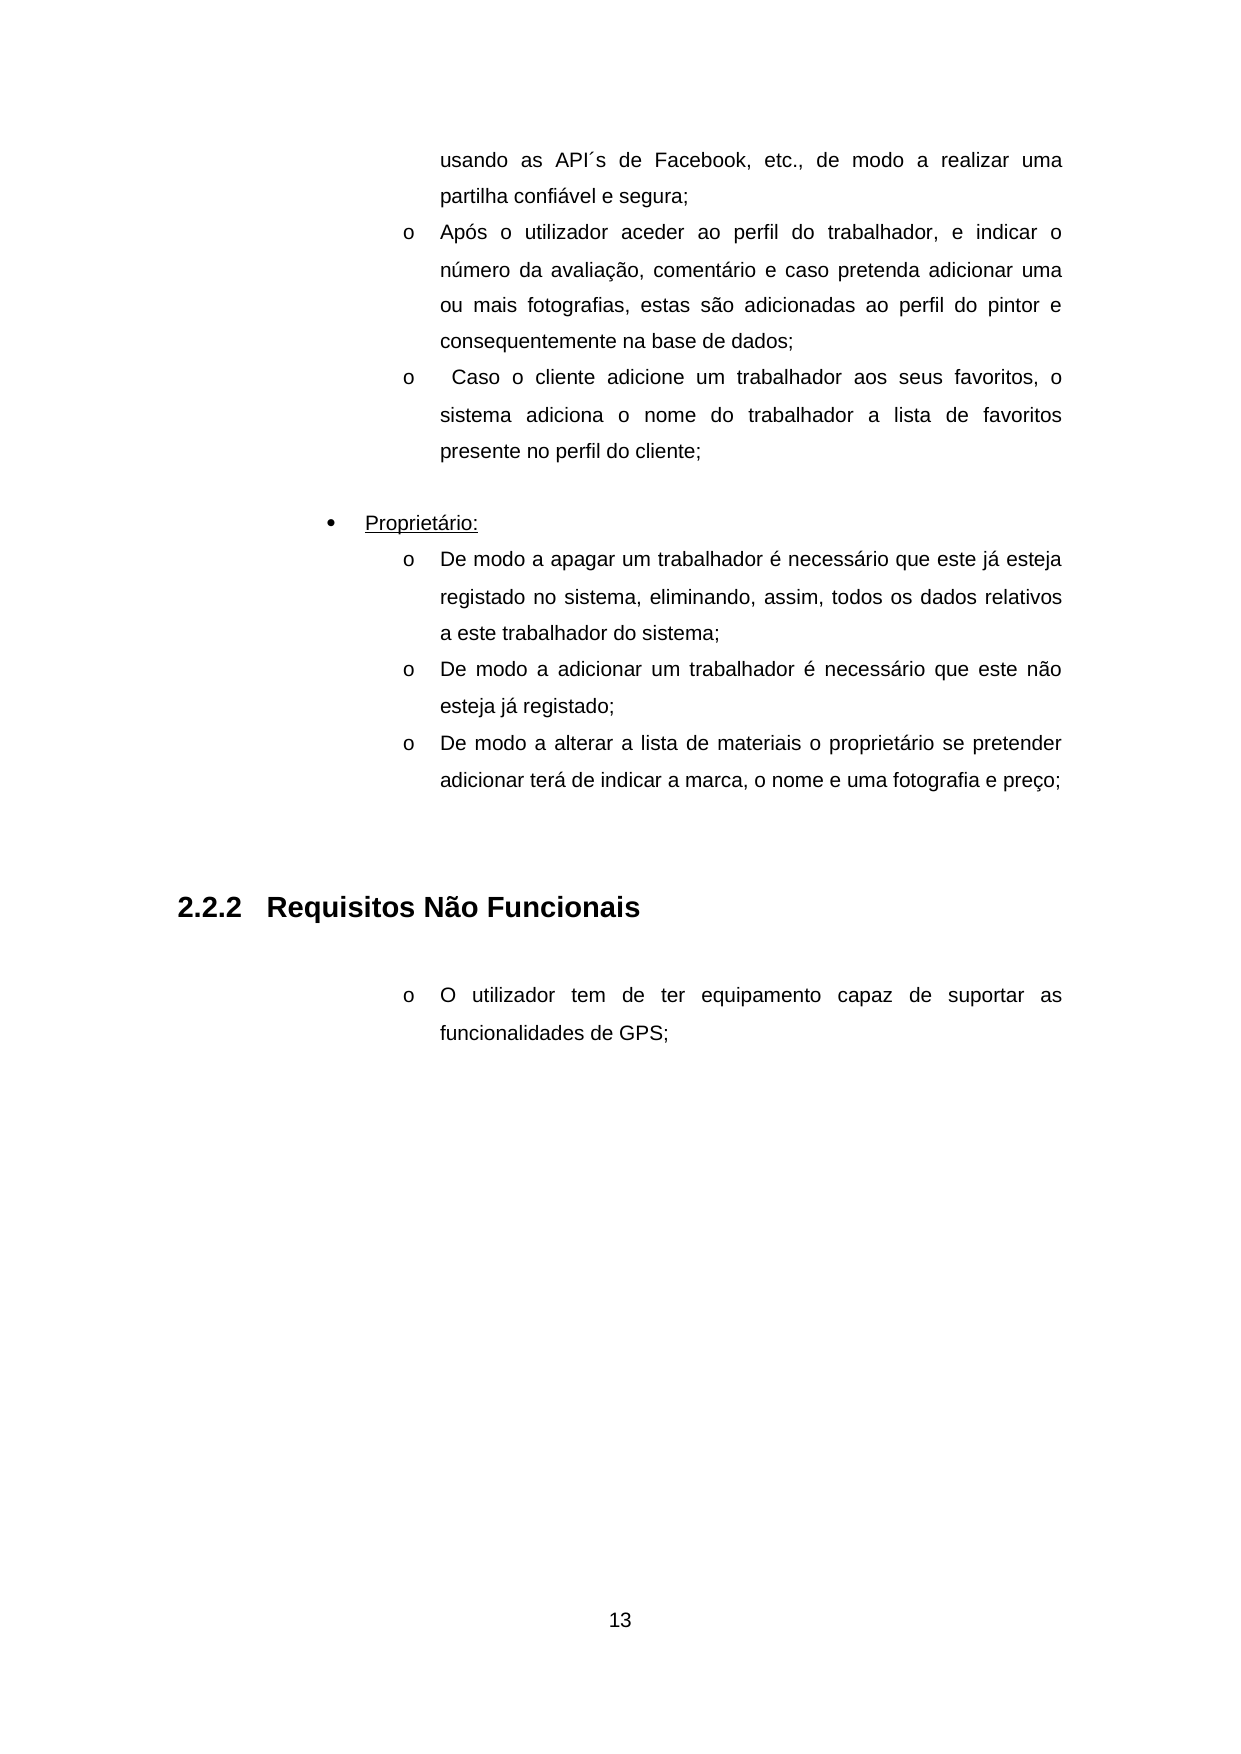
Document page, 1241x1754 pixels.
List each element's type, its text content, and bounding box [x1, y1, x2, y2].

list De modo a apagar um trabalhador é necessário que este já esteja registado no sistema, eliminando, assim, todos os dados relativos a este trabalhador do sistema; [402, 547, 1063, 644]
list De modo a alterar a lista de materiais o proprietário se pretender adicionar terá de indicar a marca, o nome e uma fotografia e preço; [402, 730, 1063, 792]
list Proprietário: [327, 511, 1063, 535]
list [402, 148, 1063, 208]
list Após o utilizador aceder ao perfil do trabalhador, e indicar o número da avaliação, comentário e caso pretenda adicionar uma ou mais fotografias, estas são adicionadas ao perfil do pintor e consequentemente na base de dados; [402, 219, 1063, 353]
list De modo a adicionar um trabalhador é necessário que este não esteja já registado; [402, 657, 1063, 718]
list Caso o cliente adicione um trabalhador aos seus favoritos, o sistema adiciona o nome do trabalhador a lista de favoritos presente no perfil do cliente; [402, 365, 1063, 463]
text Requisitos Não Funcionais [177, 890, 1063, 923]
list O utilizador tem de ter equipamento capaz de suportar as funcionalidades de GPS; [402, 982, 1063, 1044]
